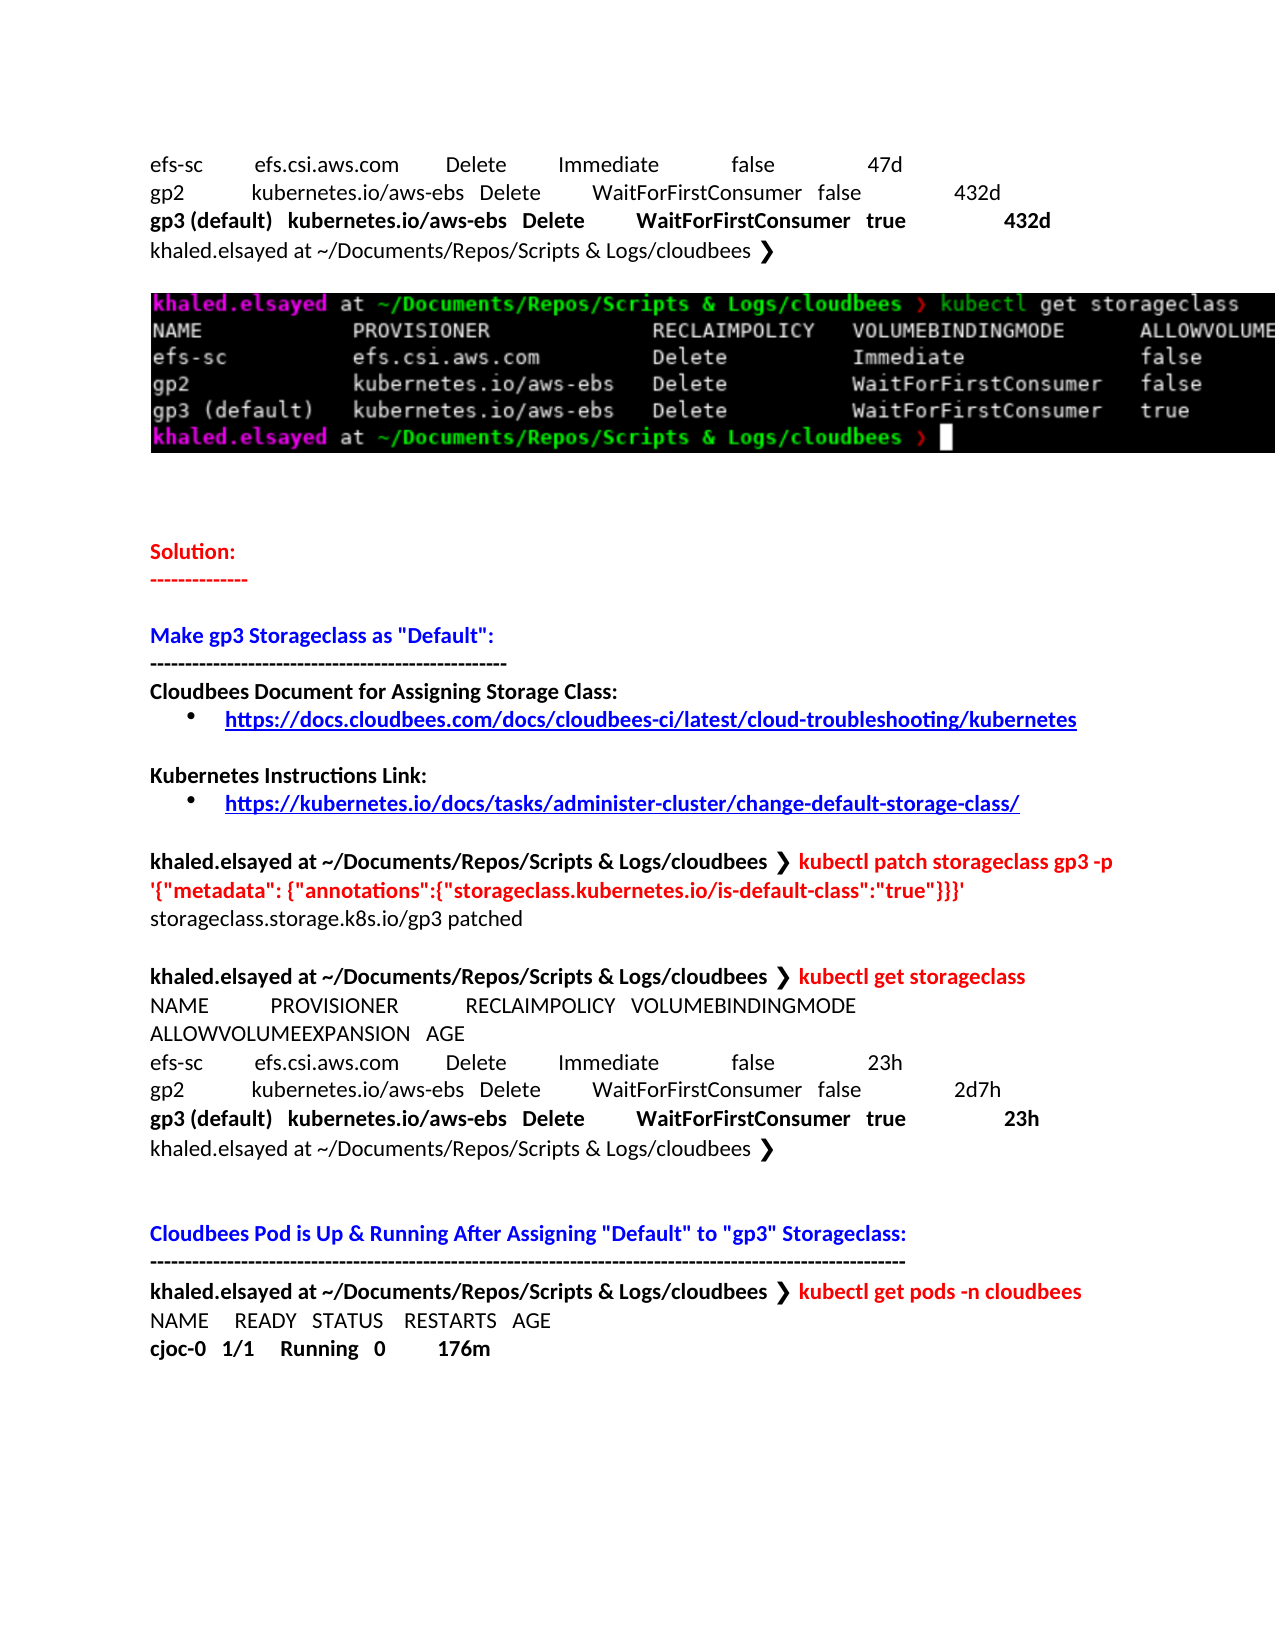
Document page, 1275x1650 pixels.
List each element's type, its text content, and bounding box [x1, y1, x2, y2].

text khaled.elsayed at ~/Documents/Repos/Scripts & Logs/cloudbees ❯ kubectl get storageclass [150, 960, 1125, 992]
text -------------- [150, 565, 1125, 593]
text NAME PROVISIONER RECLAIMPOLICY VOLUMEBINDINGMODE ALLOWVOLUMEEXPANSION AGE [150, 992, 1125, 1048]
text gp3 (default) kubernetes.io/aws-ebs Delete WaitForFirstConsumer true 432d [150, 206, 1125, 234]
text Cloudbees Pod is Up & Running After Assigning "Default" to "gp3" Storageclass: [150, 1219, 1125, 1247]
text storageclass.storage.k8s.io/gp3 patched [150, 904, 1125, 932]
text Cloudbees Document for Assigning Storage Class: [150, 677, 1125, 705]
text gp2 kubernetes.io/aws-ebs Delete WaitForFirstConsumer false 2d7h [150, 1076, 1125, 1104]
text gp2 kubernetes.io/aws-ebs Delete WaitForFirstConsumer false 432d [150, 178, 1125, 206]
text --------------------------------------------------- [150, 649, 1125, 677]
list https://docs.cloudbees.com/docs/cloudbees-ci/latest/cloud-troubleshooting/kubernetes [187, 705, 1125, 733]
text khaled.elsayed at ~/Documents/Repos/Scripts & Logs/cloudbees ❯ kubectl get pods -n cloudbees [150, 1275, 1125, 1306]
text NAME READY STATUS RESTARTS AGE [150, 1306, 1125, 1334]
text efs-sc efs.csi.aws.com Delete Immediate false 47d [150, 150, 1125, 178]
text cjoc-0 1/1 Running 0 176m [150, 1334, 1125, 1362]
text ------------------------------------------------------------------------------------------------------------ [150, 1247, 1125, 1275]
text Make gp3 Storageclass as "Default": [150, 621, 1125, 649]
text khaled.elsayed at ~/Documents/Repos/Scripts & Logs/cloudbees ❯ [150, 1132, 1125, 1163]
list https://kubernetes.io/docs/tasks/administer-cluster/change-default-storage-class/ [187, 789, 1125, 817]
text khaled.elsayed at ~/Documents/Repos/Scripts & Logs/cloudbees ❯ kubectl patch storageclass gp3 -p '{"metadata": {"annotations":{"storageclass.kubernetes.io/is-default-class":"true"}}}' [150, 845, 1125, 904]
text gp3 (default) kubernetes.io/aws-ebs Delete WaitForFirstConsumer true 23h [150, 1104, 1125, 1132]
picture [150, 293, 1275, 453]
text efs-sc efs.csi.aws.com Delete Immediate false 23h [150, 1048, 1125, 1076]
text Solution: [150, 537, 1125, 565]
text khaled.elsayed at ~/Documents/Repos/Scripts & Logs/cloudbees ❯ [150, 234, 1125, 265]
text Kubernetes Instructions Link: [150, 761, 1125, 789]
